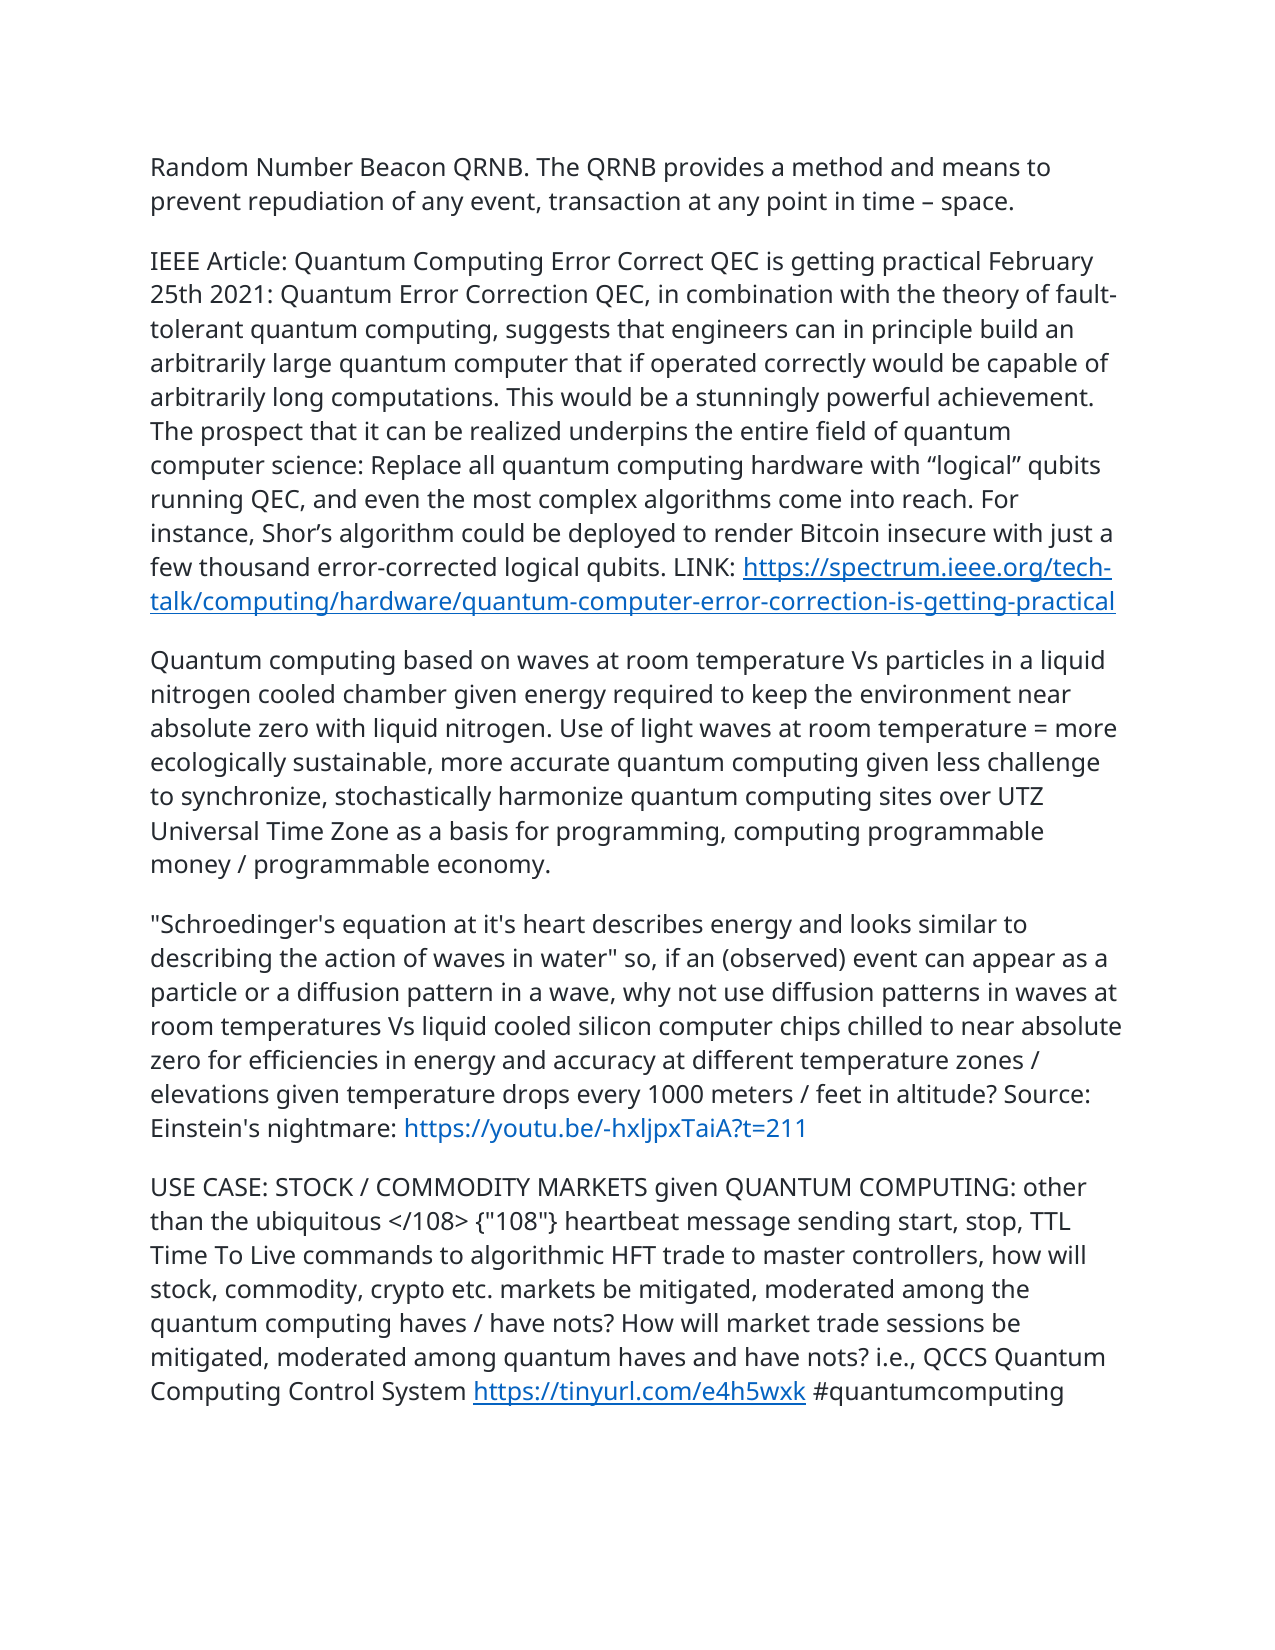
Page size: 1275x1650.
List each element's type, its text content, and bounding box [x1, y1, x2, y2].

text Quantum computing based on waves at room temperature Vs particles in a liquid nitrogen cooled chamber given energy required to keep the environment near absolute zero with liquid nitrogen. Use of light waves at room temperature = more ecologically sustainable, more accurate quantum computing given less challenge to synchronize, stochastically harmonize quantum computing sites over UTZ Universal Time Zone as a basis for programming, computing programmable money / programmable economy. [150, 643, 1125, 881]
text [150, 150, 1125, 218]
text IEEE Article: Quantum Computing Error Correct QEC is getting practical February 25th 2021: Quantum Error Correction QEC, in combination with the theory of fault-tolerant quantum computing, suggests that engineers can in principle build an arbitrarily large quantum computer that if operated correctly would be capable of arbitrarily long computations. This would be a stunningly powerful achievement. The prospect that it can be realized underpins the entire field of quantum computer science: Replace all quantum computing hardware with “logical” qubits running QEC, and even the most complex algorithms come into reach. For instance, Shor’s algorithm could be deployed to render Bitcoin insecure with just a few thousand error-corrected logical qubits. LINK: https://spectrum.ieee.org/tech-talk/computing/hardware/quantum-computer-error-correction-is-getting-practical [150, 243, 1125, 618]
text "Schroedinger's equation at it's heart describes energy and looks similar to describing the action of waves in water" so, if an (observed) event can appear as a particle or a diffusion pattern in a wave, why not use diffusion patterns in waves at room temperatures Vs liquid cooled silicon computer chips chilled to near absolute zero for efficiencies in energy and accuracy at different temperature zones / elevations given temperature drops every 1000 meters / feet in altitude? Source: Einstein's nightmare: https://youtu.be/-hxljpxTaiA?t=211 [150, 906, 1125, 1145]
text USE CASE: STOCK / COMMODITY MARKETS given QUANTUM COMPUTING: other than the ubiquitous </108> {"108"} heartbeat message sending start, stop, TTL Time To Live commands to algorithmic HFT trade to master controllers, how will stock, commodity, crypto etc. markets be mitigated, moderated among the quantum computing haves / have nots? How will market trade sessions be mitigated, moderated among quantum haves and have nots? i.e., QCCS Quantum Computing Control System https://tinyurl.com/e4h5wxk #quantumcomputing [150, 1170, 1125, 1408]
